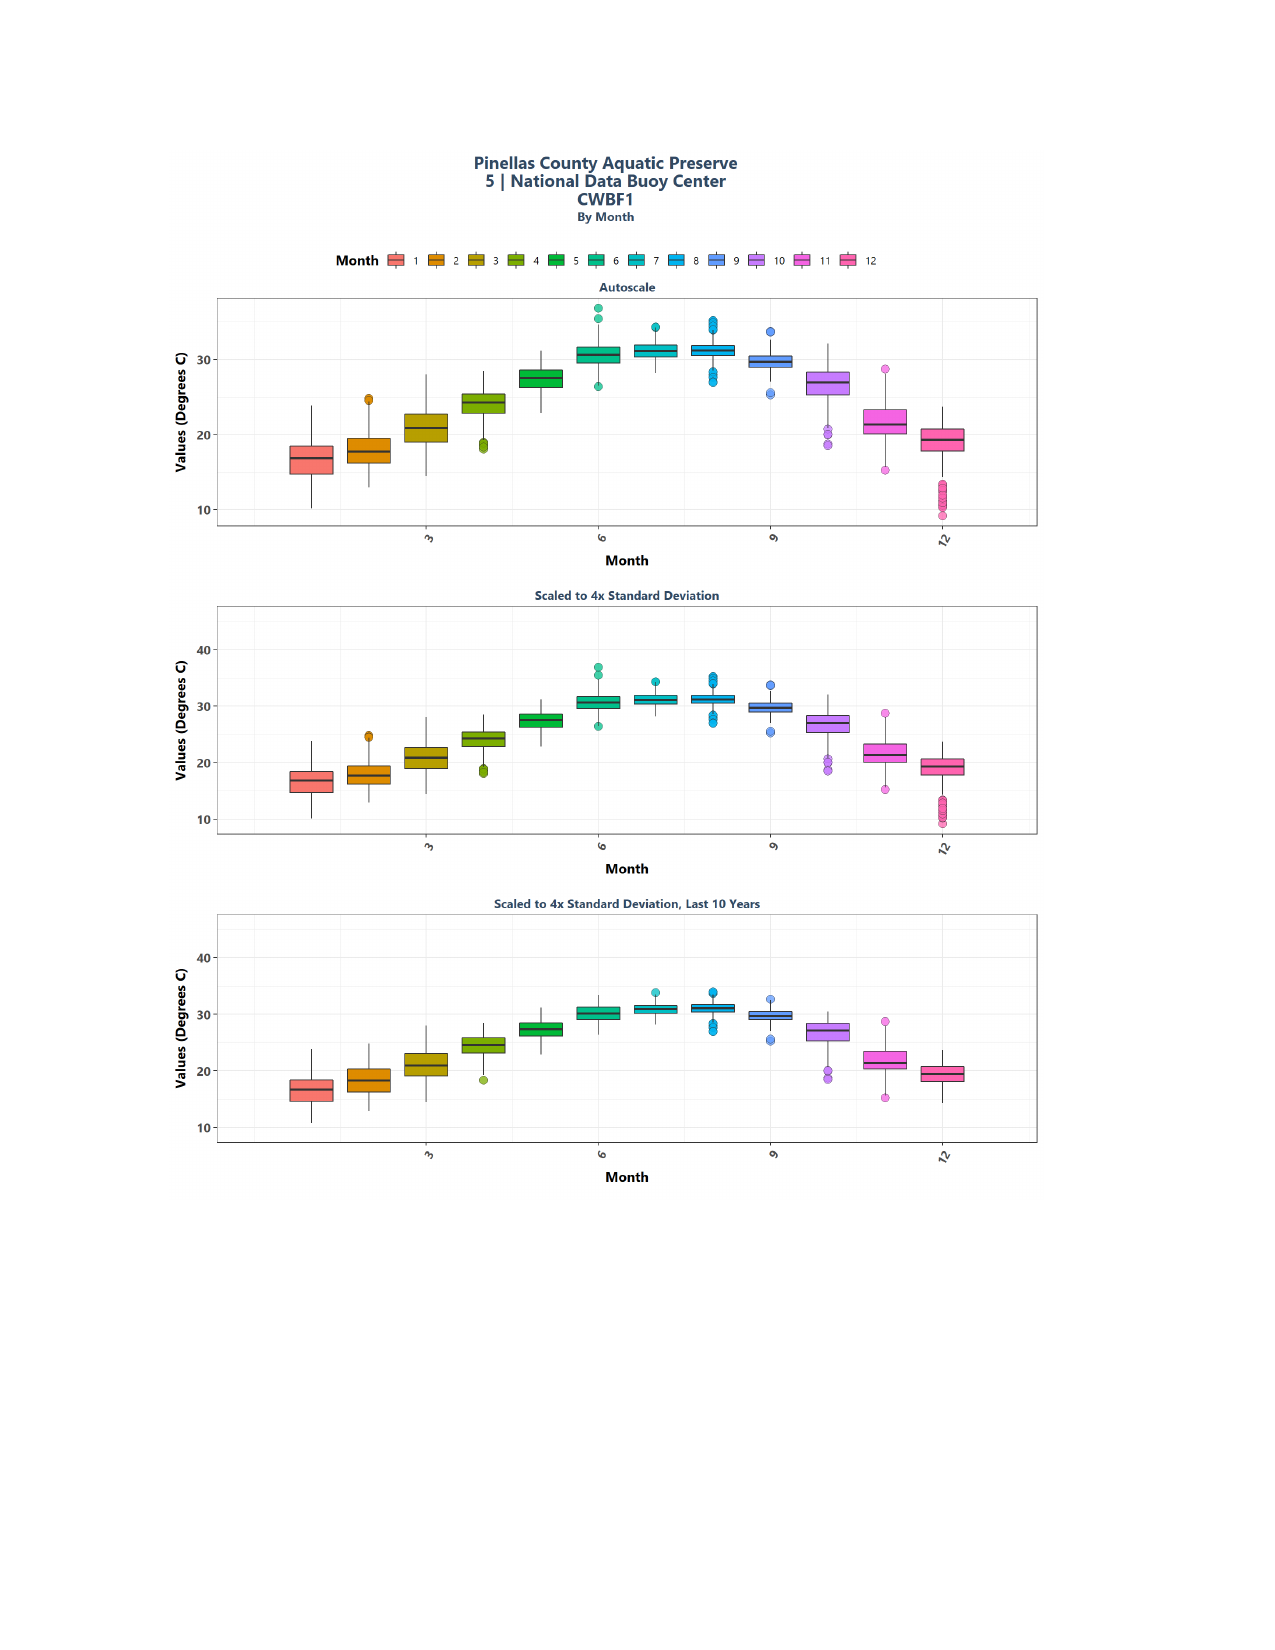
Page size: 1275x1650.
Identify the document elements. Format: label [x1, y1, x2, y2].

picture [168, 150, 1044, 1200]
